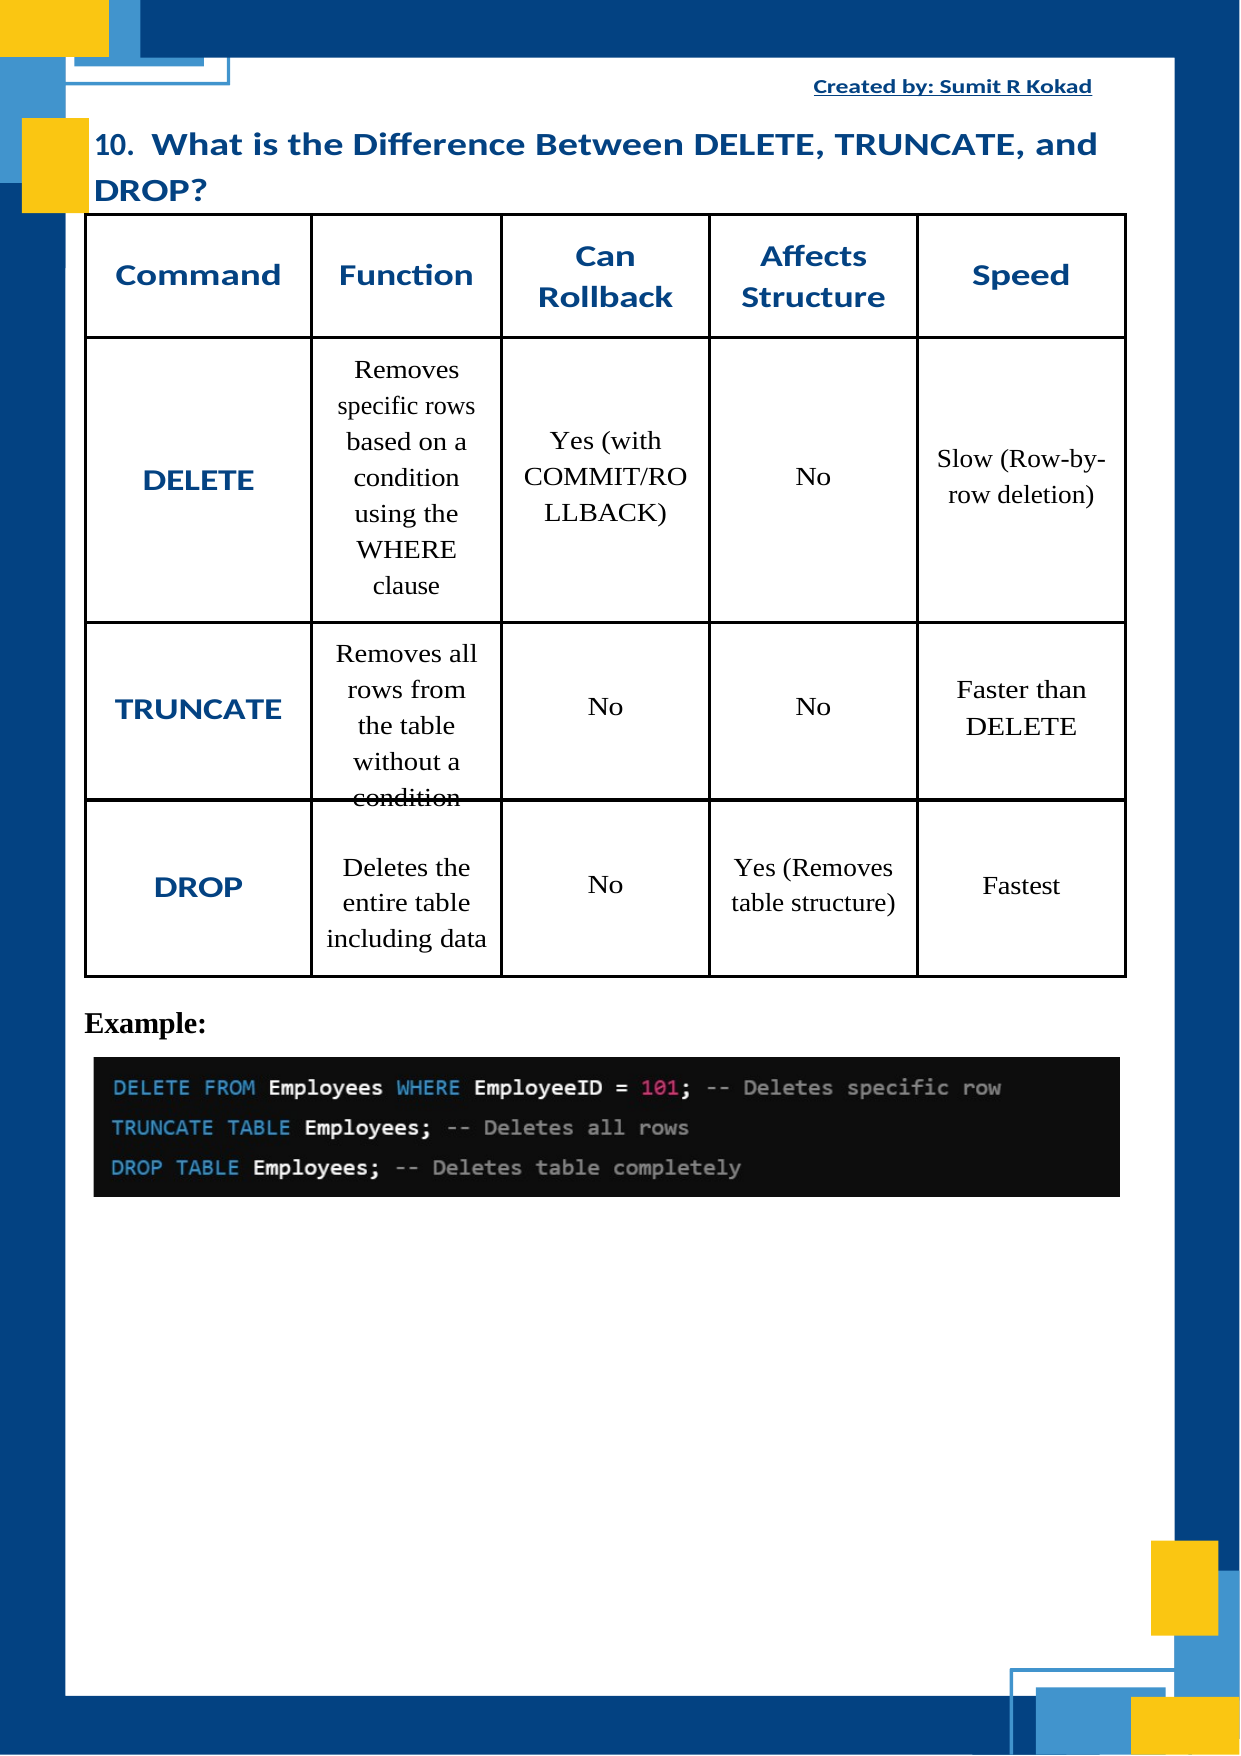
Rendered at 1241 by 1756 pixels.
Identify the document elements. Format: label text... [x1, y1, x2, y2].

picture [93, 1057, 1120, 1197]
subtitle What is the Difference Between DELETE, TRUNCATE, and DROP? [93, 124, 1101, 209]
subtitle Example: [84, 1005, 1240, 1040]
